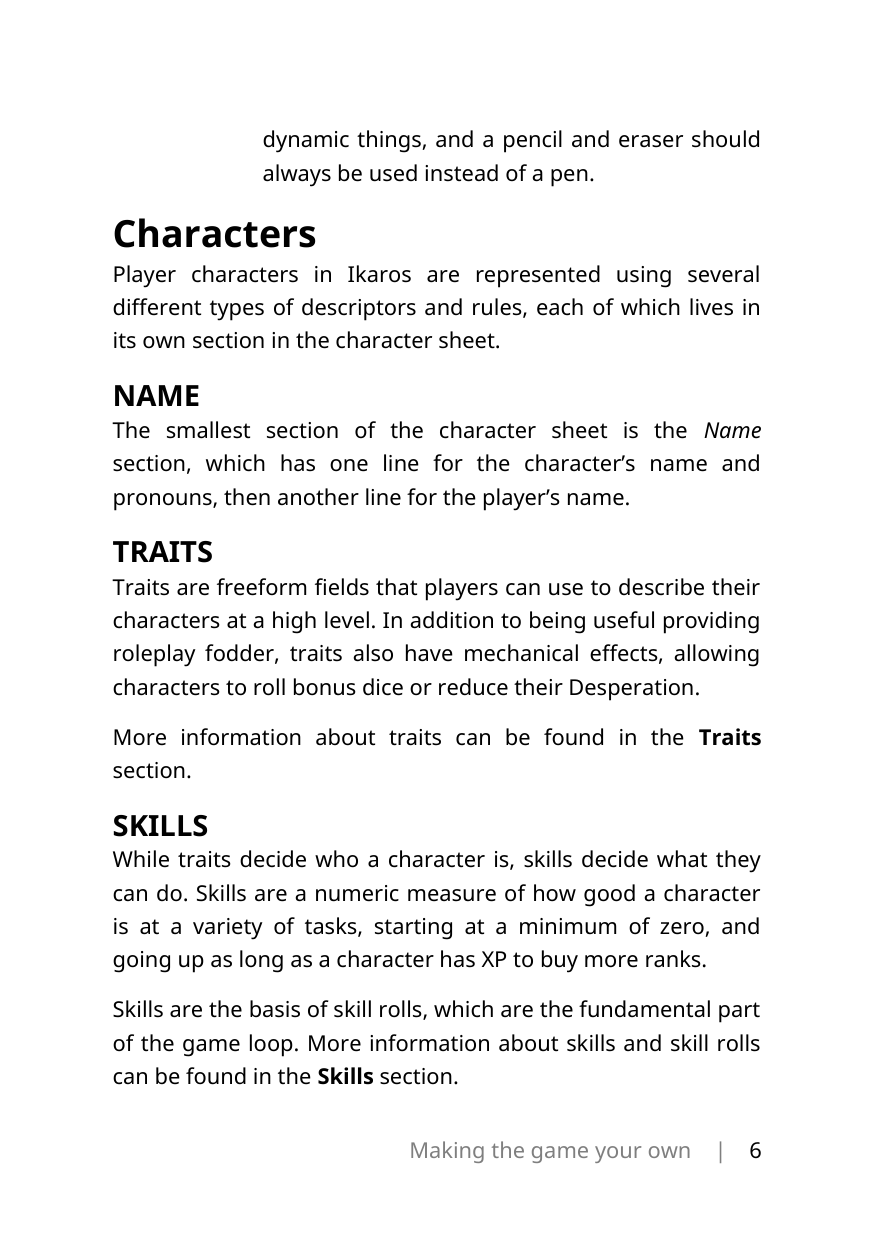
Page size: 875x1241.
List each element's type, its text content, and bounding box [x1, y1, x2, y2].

text Skills are the basis of skill rolls, which are the fundamental part of the game loop. More information about skills and skill rolls can be found in the Skills section. [112, 994, 762, 1091]
subtitle Traits [112, 532, 762, 571]
text More information about traits can be found in the Traits section. [112, 721, 762, 784]
text The smallest section of the character sheet is the Name section, which has one line for the character’s name and pronouns, then another line for the player’s name. [112, 415, 762, 512]
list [225, 124, 762, 187]
subtitle Skills [112, 805, 762, 844]
text While traits decide who a character is, skills decide what they can do. Skills are a numeric measure of how good a character is at a variety of tasks, starting at a minimum of zero, and going up as long as a character has XP to buy more ranks. [112, 844, 762, 974]
text Player characters in Ikaros are represented using several different types of descriptors and rules, each of which lives in its own section in the character sheet. [112, 259, 762, 355]
subtitle Name [112, 375, 762, 415]
text Traits are freeform fields that players can use to describe their characters at a high level. In addition to being useful providing roleplay fodder, traits also have mechanical effects, allowing characters to roll bonus dice or reduce their Desperation. [112, 571, 762, 701]
subtitle Characters [112, 208, 762, 259]
